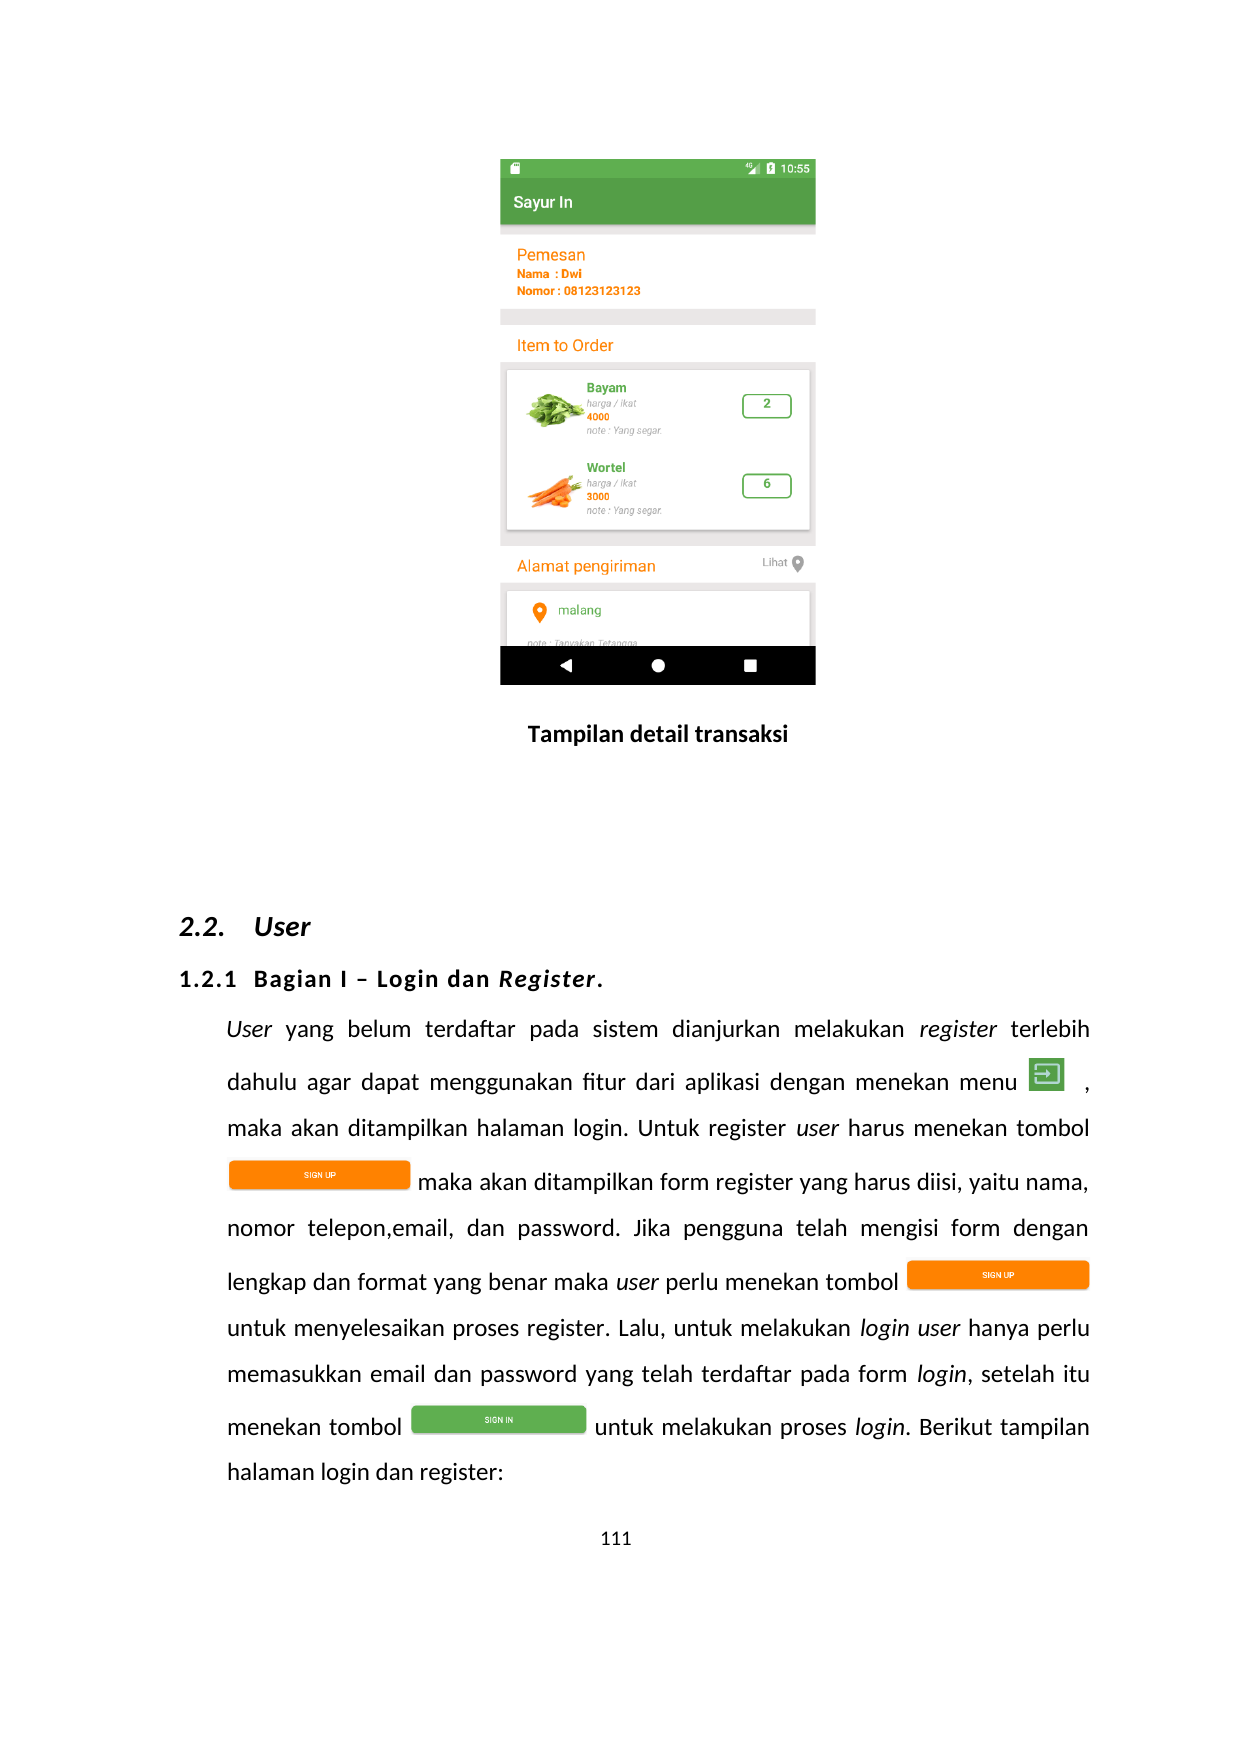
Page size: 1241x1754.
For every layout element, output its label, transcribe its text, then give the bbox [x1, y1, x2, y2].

picture [500, 159, 816, 685]
picture [226, 1157, 412, 1191]
picture [1028, 1058, 1065, 1091]
text User yang belum terdaftar pada sistem dianjurkan melakukan register terlebih dahulu agar dapat menggunakan fitur dari aplikasi dengan menekan menu , maka akan ditampilkan halaman login. Untuk register user harus menekan tombol maka akan ditampilkan form register yang harus diisi, yaitu nama, nomor telepon,email, dan password. Jika pengguna telah mengisi form dengan lengkap dan format yang benar maka user perlu menekan tombol untuk menyelesaikan proses register. Lalu, untuk melakukan login user hanya perlu memasukkan email dan password yang telah terdaftar pada form login, setelah itu menekan tombol untuk melakukan proses login. Berikut tampilan halaman login dan register: [226, 1013, 1090, 1487]
picture [410, 1403, 587, 1435]
picture [905, 1257, 1091, 1291]
list User [179, 908, 1090, 944]
text Tampilan detail transaksi [226, 718, 1090, 748]
list Bagian I – Login dan Register. [179, 963, 1090, 994]
